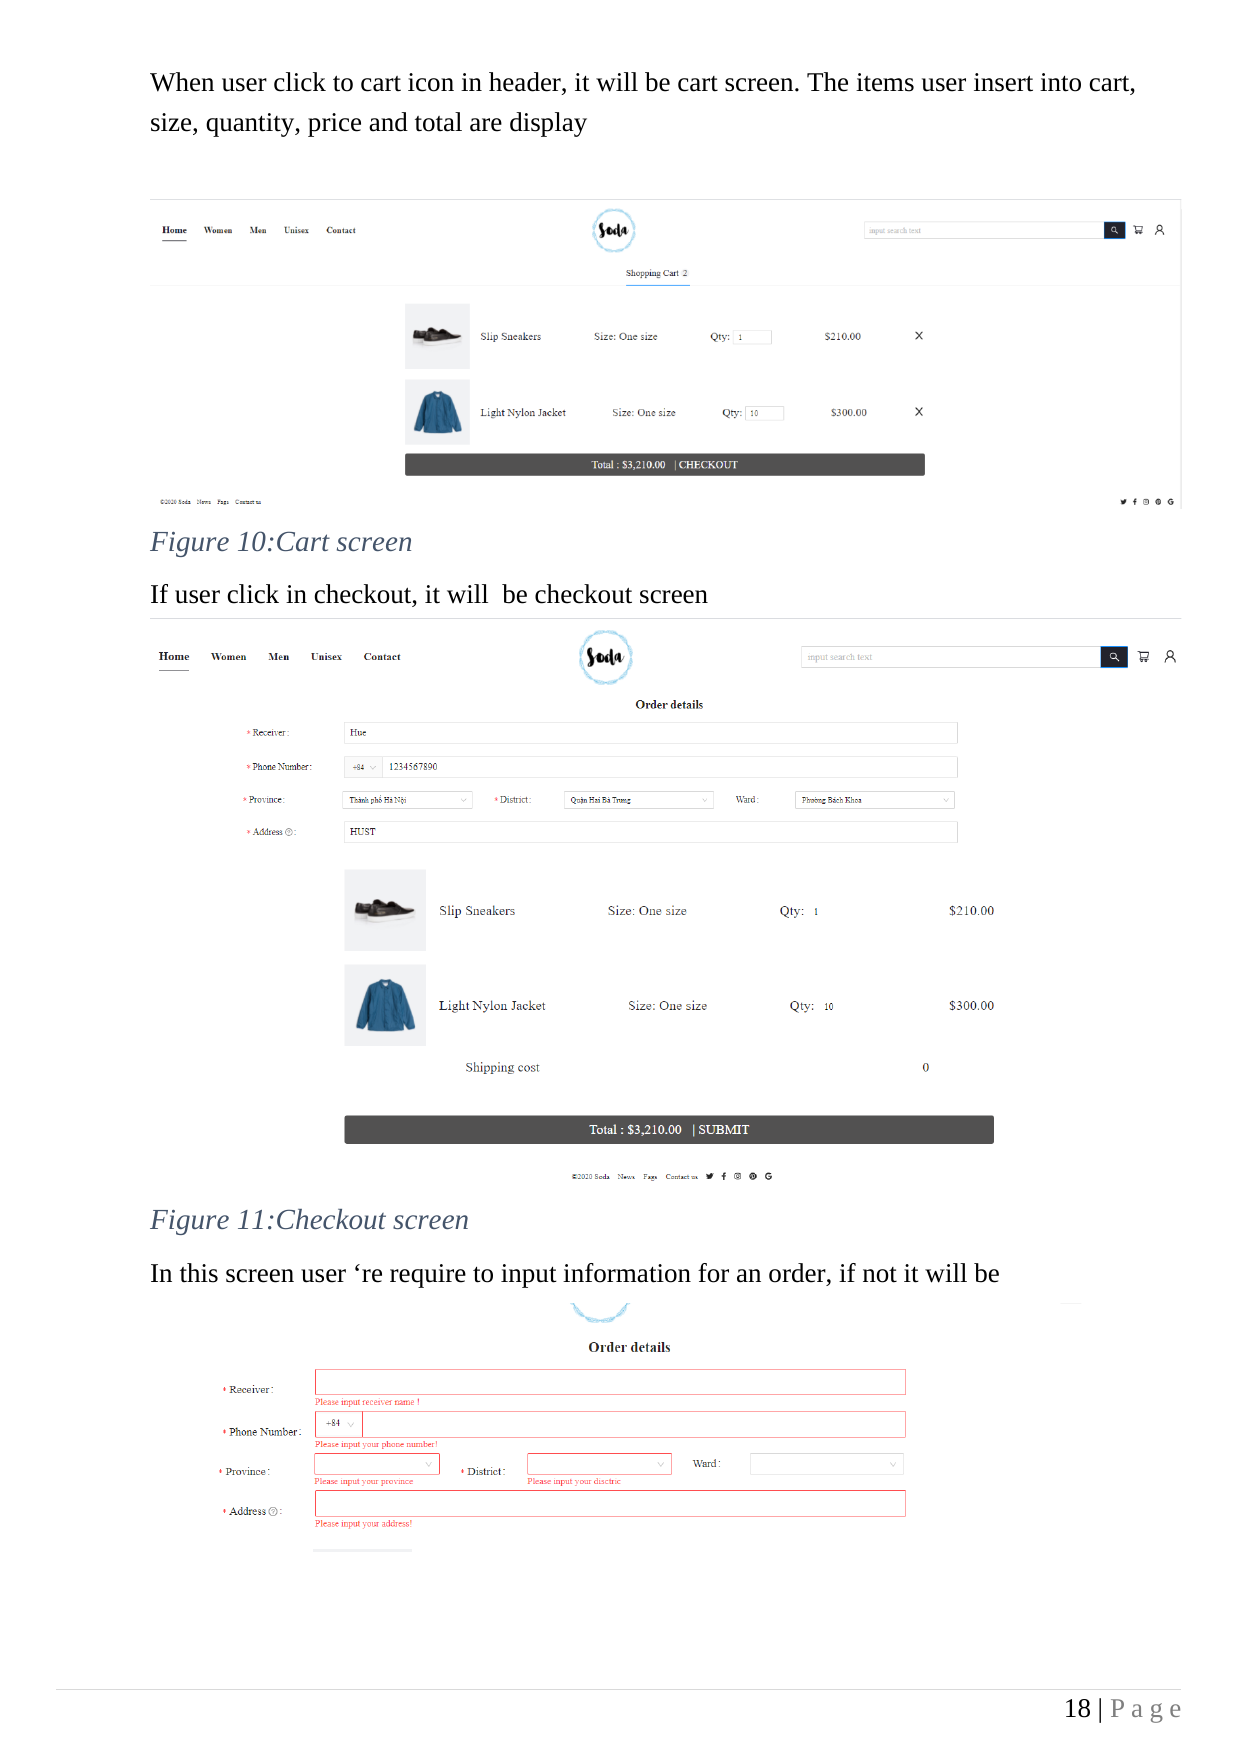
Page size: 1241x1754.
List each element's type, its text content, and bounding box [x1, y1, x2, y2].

picture [150, 1303, 1082, 1552]
picture [150, 199, 1182, 509]
text If user click in checkout, it will be checkout screen [150, 578, 1181, 618]
text In this screen user ‘re require to input information for an order, if not it will be [150, 1257, 1181, 1288]
picture [150, 618, 1182, 1187]
text Figure 11:Checkout screen [150, 1202, 1181, 1236]
text Figure 10:Cart screen [150, 524, 1181, 557]
text When user click to cart icon in header, it will be cart screen. The items user insert into cart, size, quantity, price and total are display [150, 66, 1181, 137]
